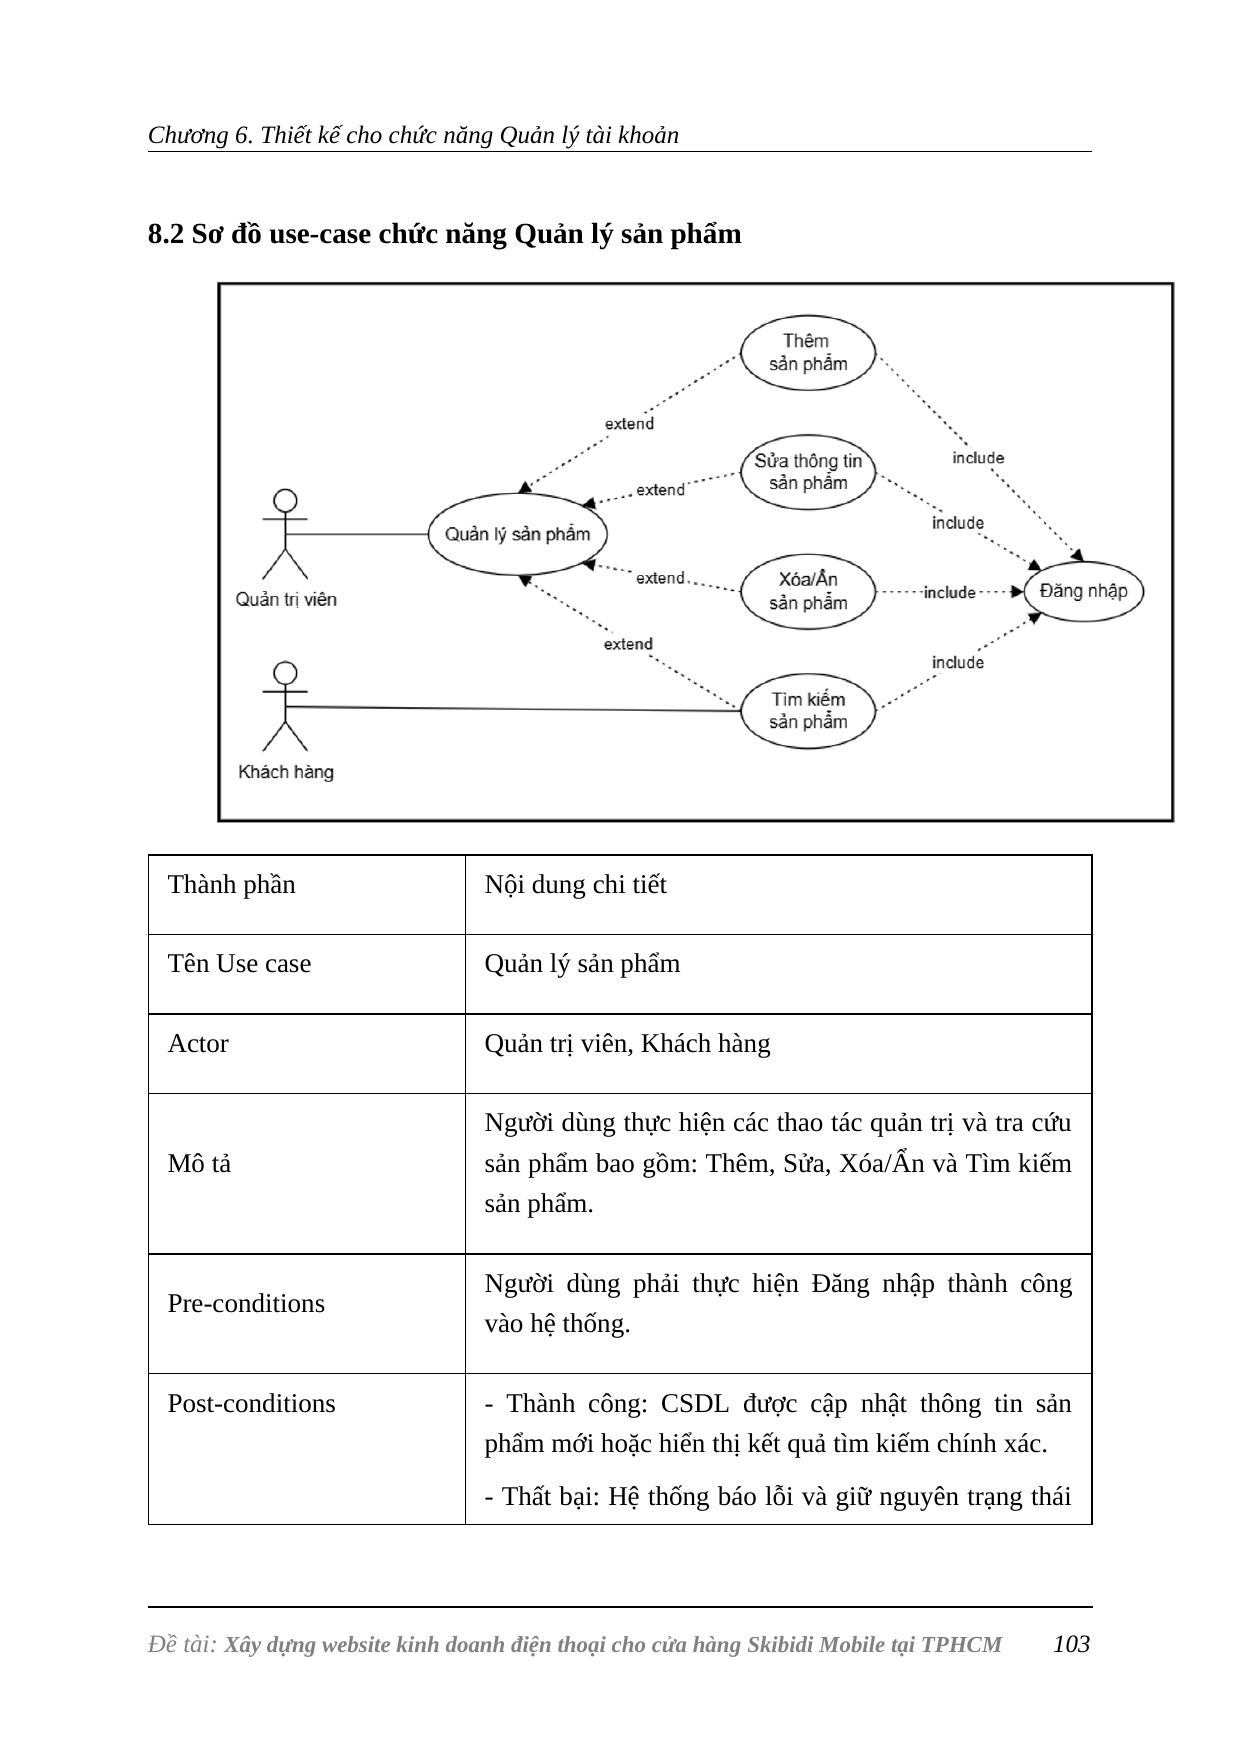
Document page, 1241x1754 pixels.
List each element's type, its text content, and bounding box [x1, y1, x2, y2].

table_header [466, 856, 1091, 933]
subtitle Sơ đồ use-case chức năng Quản lý sản phẩm [148, 207, 1092, 253]
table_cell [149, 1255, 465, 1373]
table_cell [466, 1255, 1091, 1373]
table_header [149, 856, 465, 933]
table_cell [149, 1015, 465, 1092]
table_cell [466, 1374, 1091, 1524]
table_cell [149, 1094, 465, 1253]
picture [206, 277, 1182, 833]
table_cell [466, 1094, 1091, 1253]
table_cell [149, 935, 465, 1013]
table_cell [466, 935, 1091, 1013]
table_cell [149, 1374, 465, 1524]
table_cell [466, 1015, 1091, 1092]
